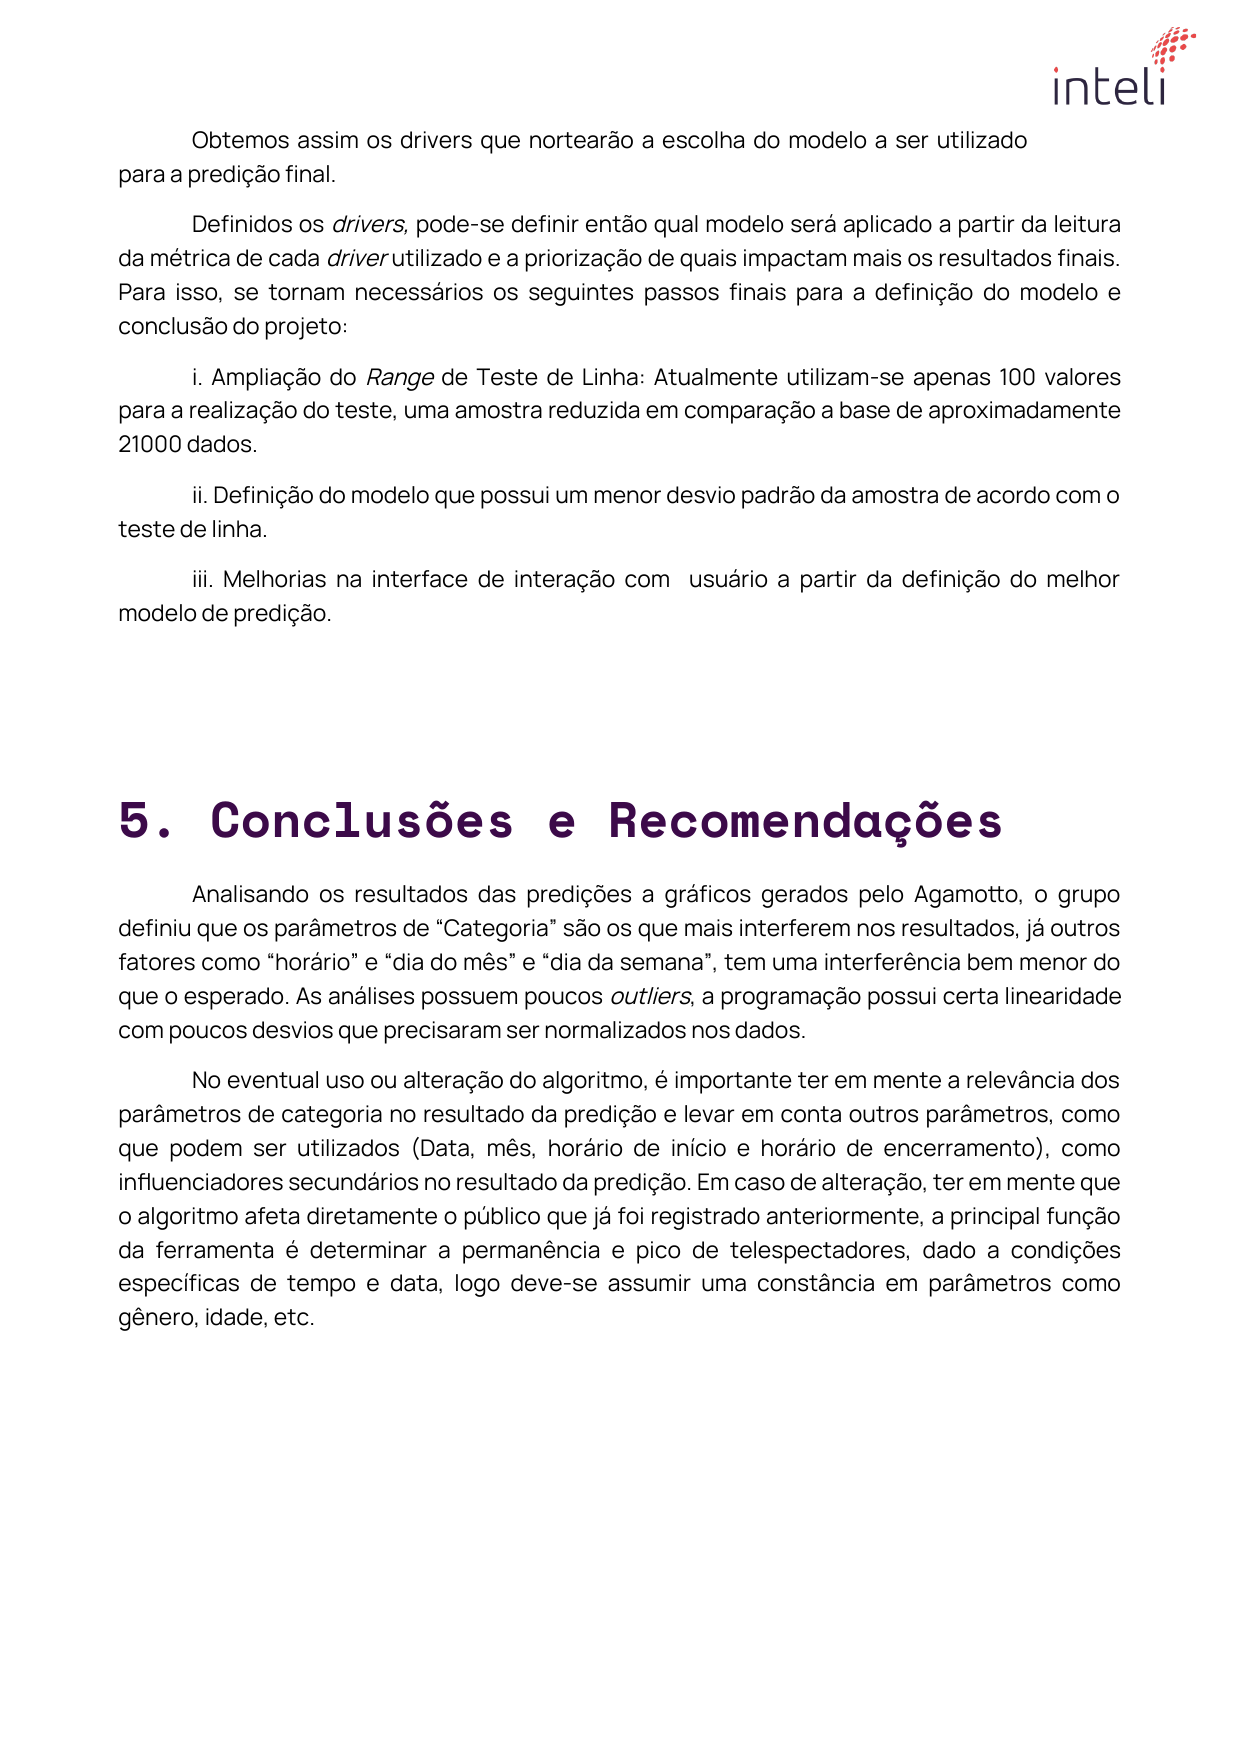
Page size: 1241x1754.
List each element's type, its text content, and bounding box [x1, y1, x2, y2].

text No eventual uso ou alteração do algoritmo, é importante ter em mente a relevância dos parâmetros de categoria no resultado da predição e levar em conta outros parâmetros, como que podem ser utilizados (Data, mês, horário de início e horário de encerramento), como influenciadores secundários no resultado da predição. Em caso de alteração, ter em mente que o algoritmo afeta diretamente o público que já foi registrado anteriormente, a principal função da ferramenta é determinar a permanência e pico de telespectadores, dado a condições específicas de tempo e data, logo deve-se assumir uma constância em parâmetros como gênero, idade, etc. [118, 1064, 1122, 1333]
text Analisando os resultados das predições a gráficos gerados pelo Agamotto, o grupo definiu que os parâmetros de “Categoria” são os que mais interferem nos resultados, já outros fatores como “horário” e “dia do mês” e “dia da semana”, tem uma interferência bem menor do que o esperado. As análises possuem poucos outliers, a programação possui certa linearidade com poucos desvios que precisaram ser normalizados nos dados. [118, 878, 1122, 1045]
text Definidos os drivers, pode-se definir então qual modelo será aplicado a partir da leitura da métrica de cada driver utilizado e a priorização de quais impactam mais os resultados finais. Para isso, se tornam necessários os seguintes passos finais para a definição do modelo e conclusão do projeto: [118, 208, 1122, 341]
text ii. Definição do modelo que possui um menor desvio padrão da amostra de acordo com o teste de linha. [118, 479, 1122, 544]
picture [1054, 27, 1197, 105]
subtitle 5. Conclusões e Recomendações [118, 782, 1122, 856]
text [118, 124, 1122, 189]
text i. Ampliação do Range de Teste de Linha: Atualmente utilizam-se apenas 100 valores para a realização do teste, uma amostra reduzida em comparação a base de aproximadamente 21000 dados. [118, 360, 1122, 459]
text iii. Melhorias na interface de interação com usuário a partir da definição do melhor modelo de predição. [118, 563, 1122, 628]
